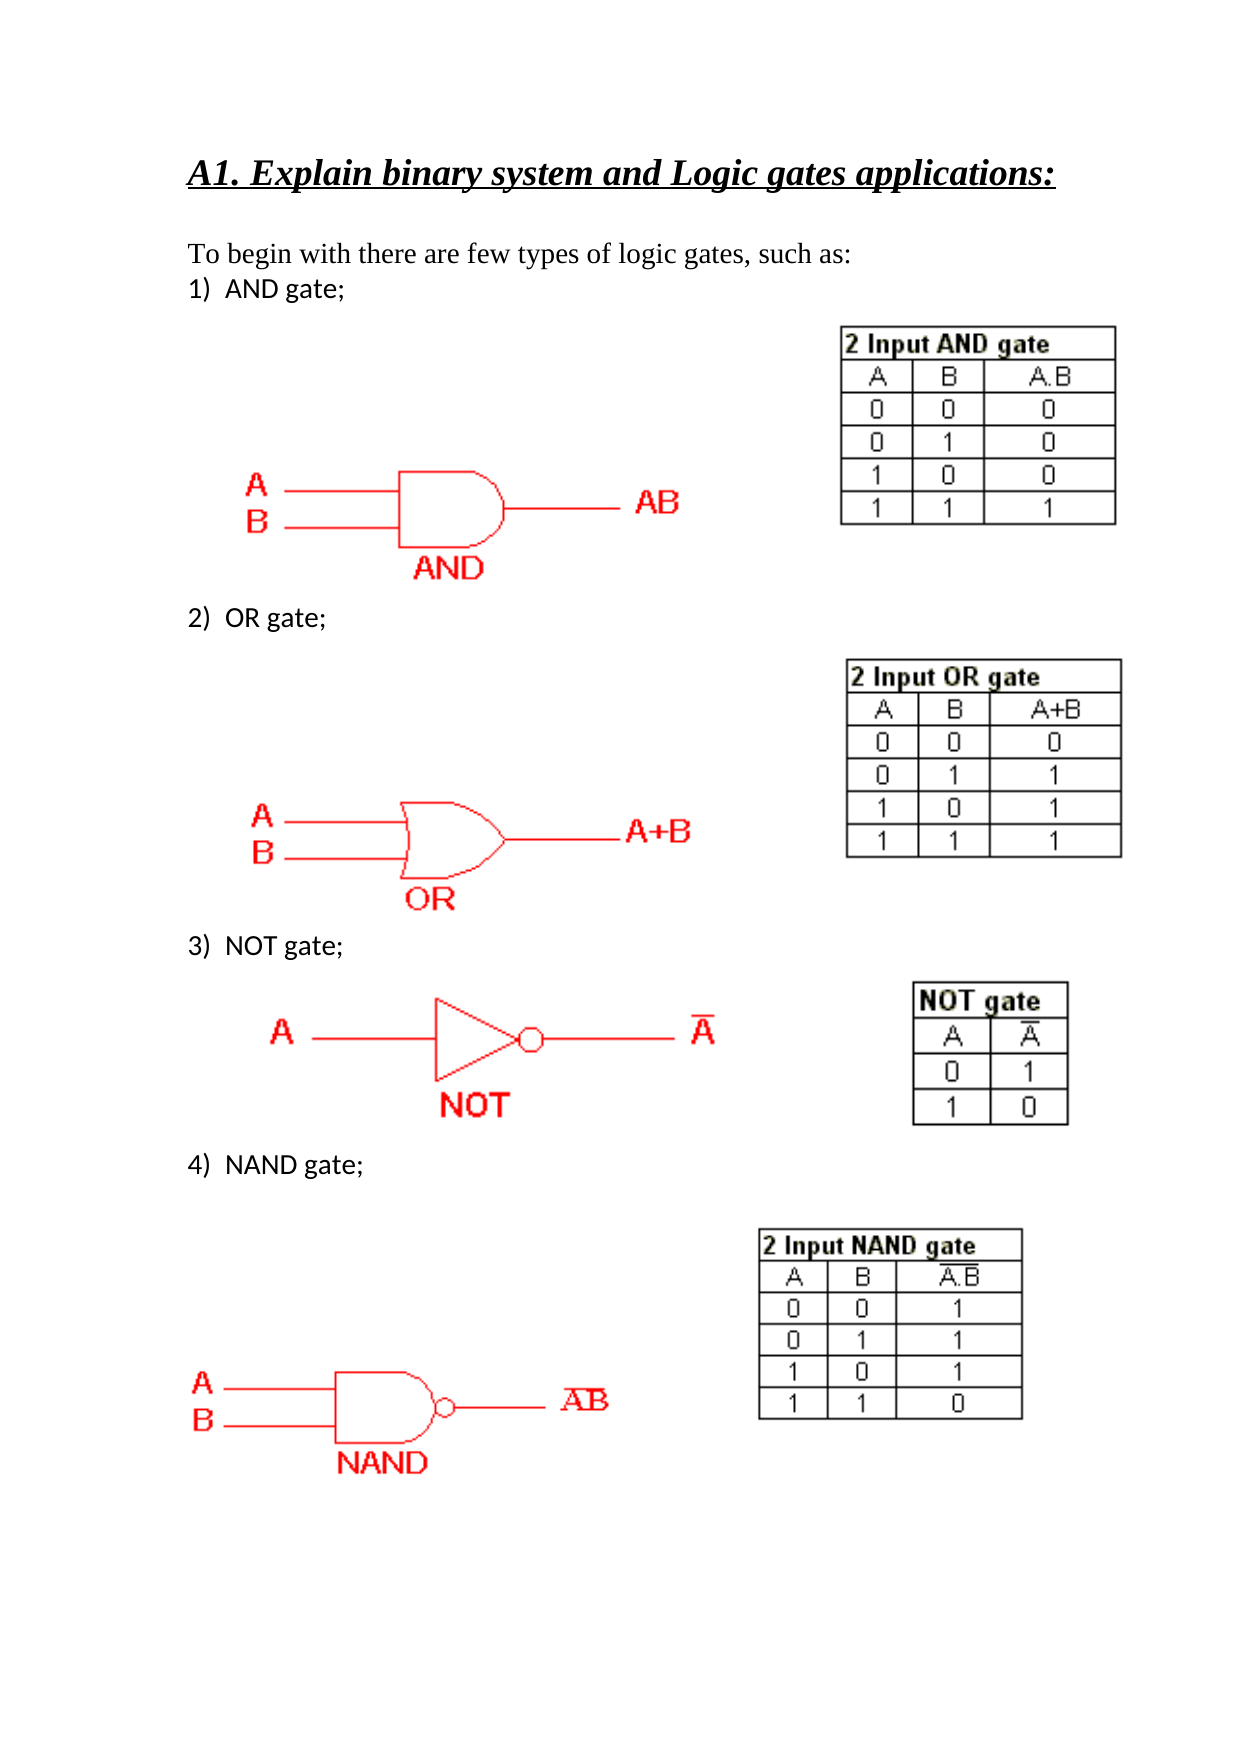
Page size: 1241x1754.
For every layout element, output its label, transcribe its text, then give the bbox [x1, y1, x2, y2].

picture [225, 963, 1111, 1147]
text A1. Explain binary system and Logic gates applications: [187, 150, 1090, 193]
list NAND gate; [187, 1146, 1090, 1182]
picture [150, 1210, 1090, 1502]
picture [225, 305, 1165, 599]
text To begin with there are few types of logic gates, such as: [187, 236, 1090, 270]
picture [225, 634, 1165, 928]
list AND gate; [187, 270, 1090, 305]
list OR gate; [187, 599, 1090, 634]
list NOT gate; [187, 927, 1090, 963]
